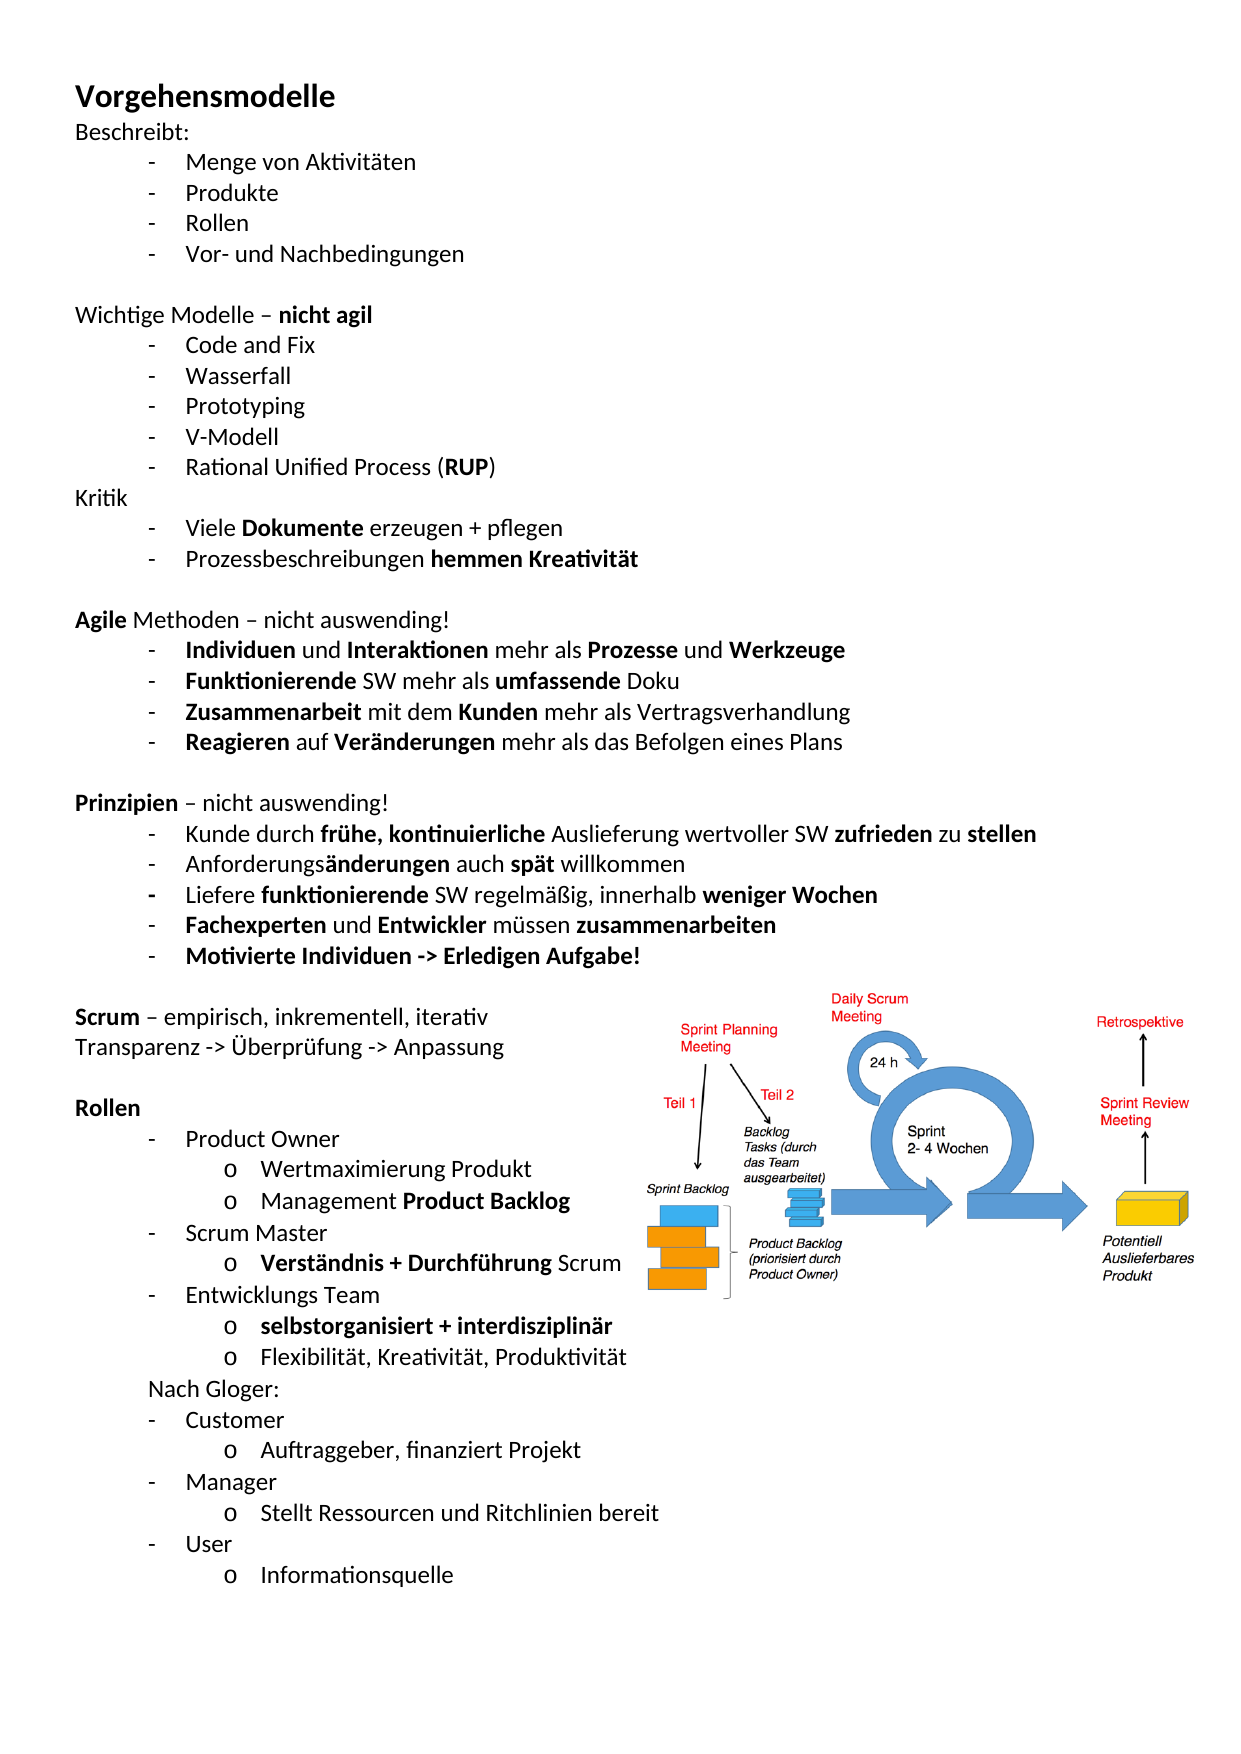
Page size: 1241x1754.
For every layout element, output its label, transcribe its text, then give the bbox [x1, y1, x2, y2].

list V-Modell [148, 421, 1165, 451]
list Wasserfall [148, 360, 1165, 390]
list Anforderungsänderungen auch spät willkommen [148, 848, 1165, 879]
list Funktionierende SW mehr als umfassende Doku [148, 665, 1165, 696]
list Fachexperten und Entwickler müssen zusammenarbeiten [148, 909, 1165, 940]
list Zusammenarbeit mit dem Kunden mehr als Vertragsverhandlung [148, 696, 1165, 726]
list Customer [148, 1404, 1165, 1434]
list Code and Fix [148, 329, 1165, 360]
list Rational Unified Process (RUP) [148, 451, 1165, 482]
text Scrum – empirisch, inkrementell, iterativ [75, 1001, 643, 1031]
list Kunde durch frühe, kontinuierliche Auslieferung wertvoller SW zufrieden zu stellen [148, 818, 1165, 848]
list Individuen und Interaktionen mehr als Prozesse und Werkzeuge [148, 634, 1165, 665]
list Motivierte Individuen -> Erledigen Aufgabe! [148, 940, 1165, 970]
list Prozessbeschreibungen hemmen Kreativität [148, 543, 1165, 573]
list Wertmaximierung Produkt [223, 1153, 643, 1185]
list Manager [148, 1466, 1165, 1497]
list Reagieren auf Veränderungen mehr als das Befolgen eines Plans [148, 726, 1165, 757]
list Liefere funktionierende SW regelmäßig, innerhalb weniger Wochen [148, 879, 1165, 909]
list Management Product Backlog [223, 1185, 643, 1217]
text Rollen [75, 1092, 643, 1123]
list selbstorganisiert + interdisziplinär [223, 1310, 1165, 1342]
text Nach Gloger: [148, 1373, 1165, 1404]
list Scrum Master [148, 1217, 643, 1247]
picture [643, 986, 1198, 1301]
list Flexibilität, Kreativität, Produktivität [223, 1342, 1165, 1373]
list Informationsquelle [223, 1559, 1165, 1591]
text Prinzipien – nicht auswending! [75, 787, 1165, 818]
list User [148, 1528, 1165, 1559]
text Transparenz -> Überprüfung -> Anpassung [75, 1031, 643, 1062]
list Rollen [148, 207, 1165, 238]
list Auftraggeber, finanziert Projekt [223, 1434, 1165, 1466]
text Beschreibt: [75, 116, 1165, 146]
list Verständnis + Durchführung Scrum [223, 1247, 643, 1279]
list Produkte [148, 177, 1165, 207]
list Viele Dokumente erzeugen + pflegen [148, 512, 1165, 543]
list Prototyping [148, 390, 1165, 421]
list Vor- und Nachbedingungen [148, 238, 1165, 268]
text Kritik [75, 482, 1165, 512]
text Vorgehensmodelle [75, 75, 1165, 116]
list Product Owner [148, 1123, 643, 1153]
text Agile Methoden – nicht auswending! [75, 604, 1165, 634]
list Entwicklungs Team [148, 1279, 1165, 1310]
text Wichtige Modelle – nicht agil [75, 299, 1165, 329]
list Menge von Aktivitäten [148, 146, 1165, 177]
list Stellt Ressourcen und Ritchlinien bereit [223, 1497, 1165, 1528]
